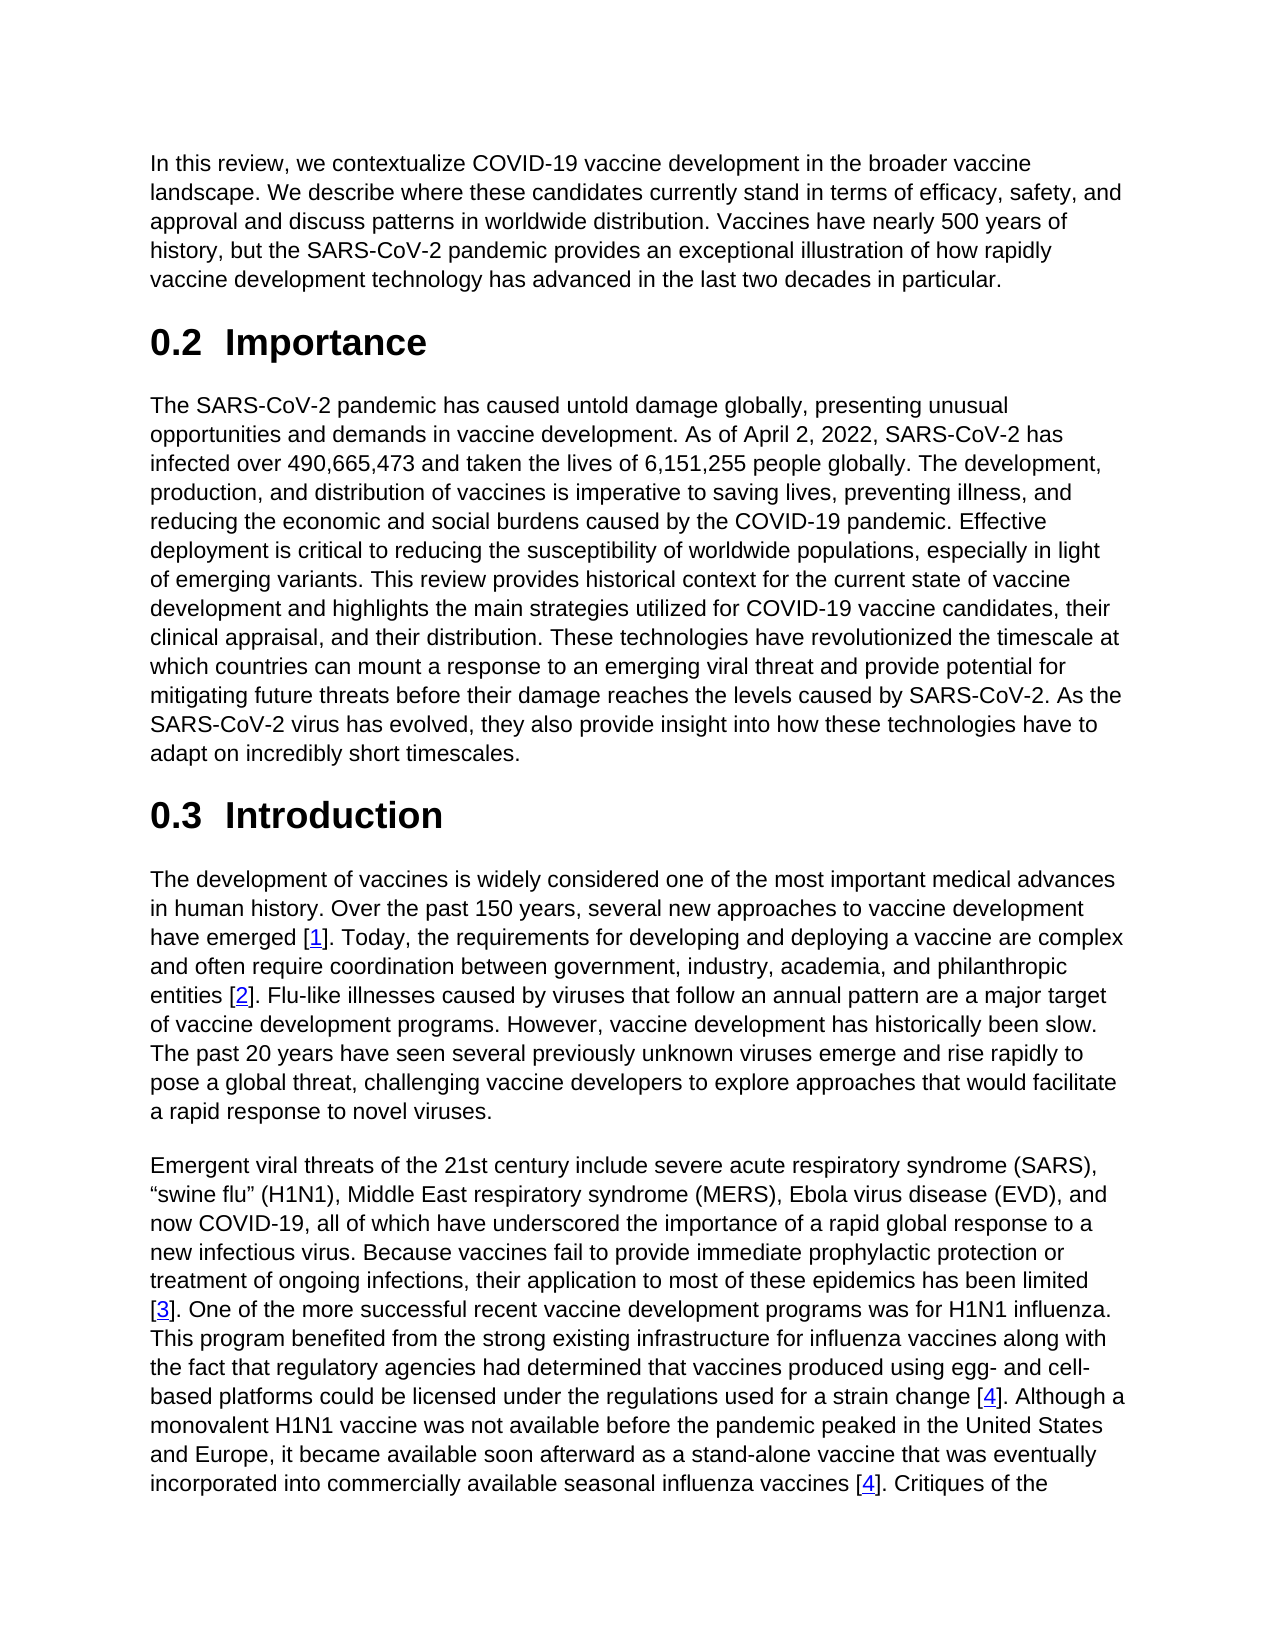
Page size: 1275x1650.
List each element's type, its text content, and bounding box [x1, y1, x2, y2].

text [150, 1152, 1125, 1497]
subtitle 0.2 Importance [150, 320, 1125, 363]
subtitle 0.3 Introduction [150, 794, 1125, 837]
text In this review, we contextualize COVID-19 vaccine development in the broader vaccine landscape. We describe where these candidates currently stand in terms of efficacy, safety, and approval and discuss patterns in worldwide distribution. Vaccines have nearly 500 years of history, but the SARS-CoV-2 pandemic provides an exceptional illustration of how rapidly vaccine development technology has advanced in the last two decades in particular. [150, 150, 1125, 292]
text The development of vaccines is widely considered one of the most important medical advances in human history. Over the past 150 years, several new approaches to vaccine development have emerged [1]. Today, the requirements for developing and deploying a vaccine are complex and often require coordination between government, industry, academia, and philanthropic entities [2]. Flu-like illnesses caused by viruses that follow an annual pattern are a major target of vaccine development programs. However, vaccine development has historically been slow. The past 20 years have seen several previously unknown viruses emerge and rise rapidly to pose a global threat, challenging vaccine developers to explore approaches that would facilitate a rapid response to novel viruses. [150, 866, 1125, 1124]
text The SARS-CoV-2 pandemic has caused untold damage globally, presenting unusual opportunities and demands in vaccine development. As of April 2, 2022, SARS-CoV-2 has infected over 490,665,473 and taken the lives of 6,151,255 people globally. The development, production, and distribution of vaccines is imperative to saving lives, preventing illness, and reducing the economic and social burdens caused by the COVID-19 pandemic. Effective deployment is critical to reducing the susceptibility of worldwide populations, especially in light of emerging variants. This review provides historical context for the current state of vaccine development and highlights the main strategies utilized for COVID-19 vaccine candidates, their clinical appraisal, and their distribution. These technologies have revolutionized the timescale at which countries can mount a response to an emerging viral threat and provide potential for mitigating future threats before their damage reaches the levels caused by SARS-CoV-2. As the SARS-CoV-2 virus has evolved, they also provide insight into how these technologies have to adapt on incredibly short timescales. [150, 392, 1125, 766]
